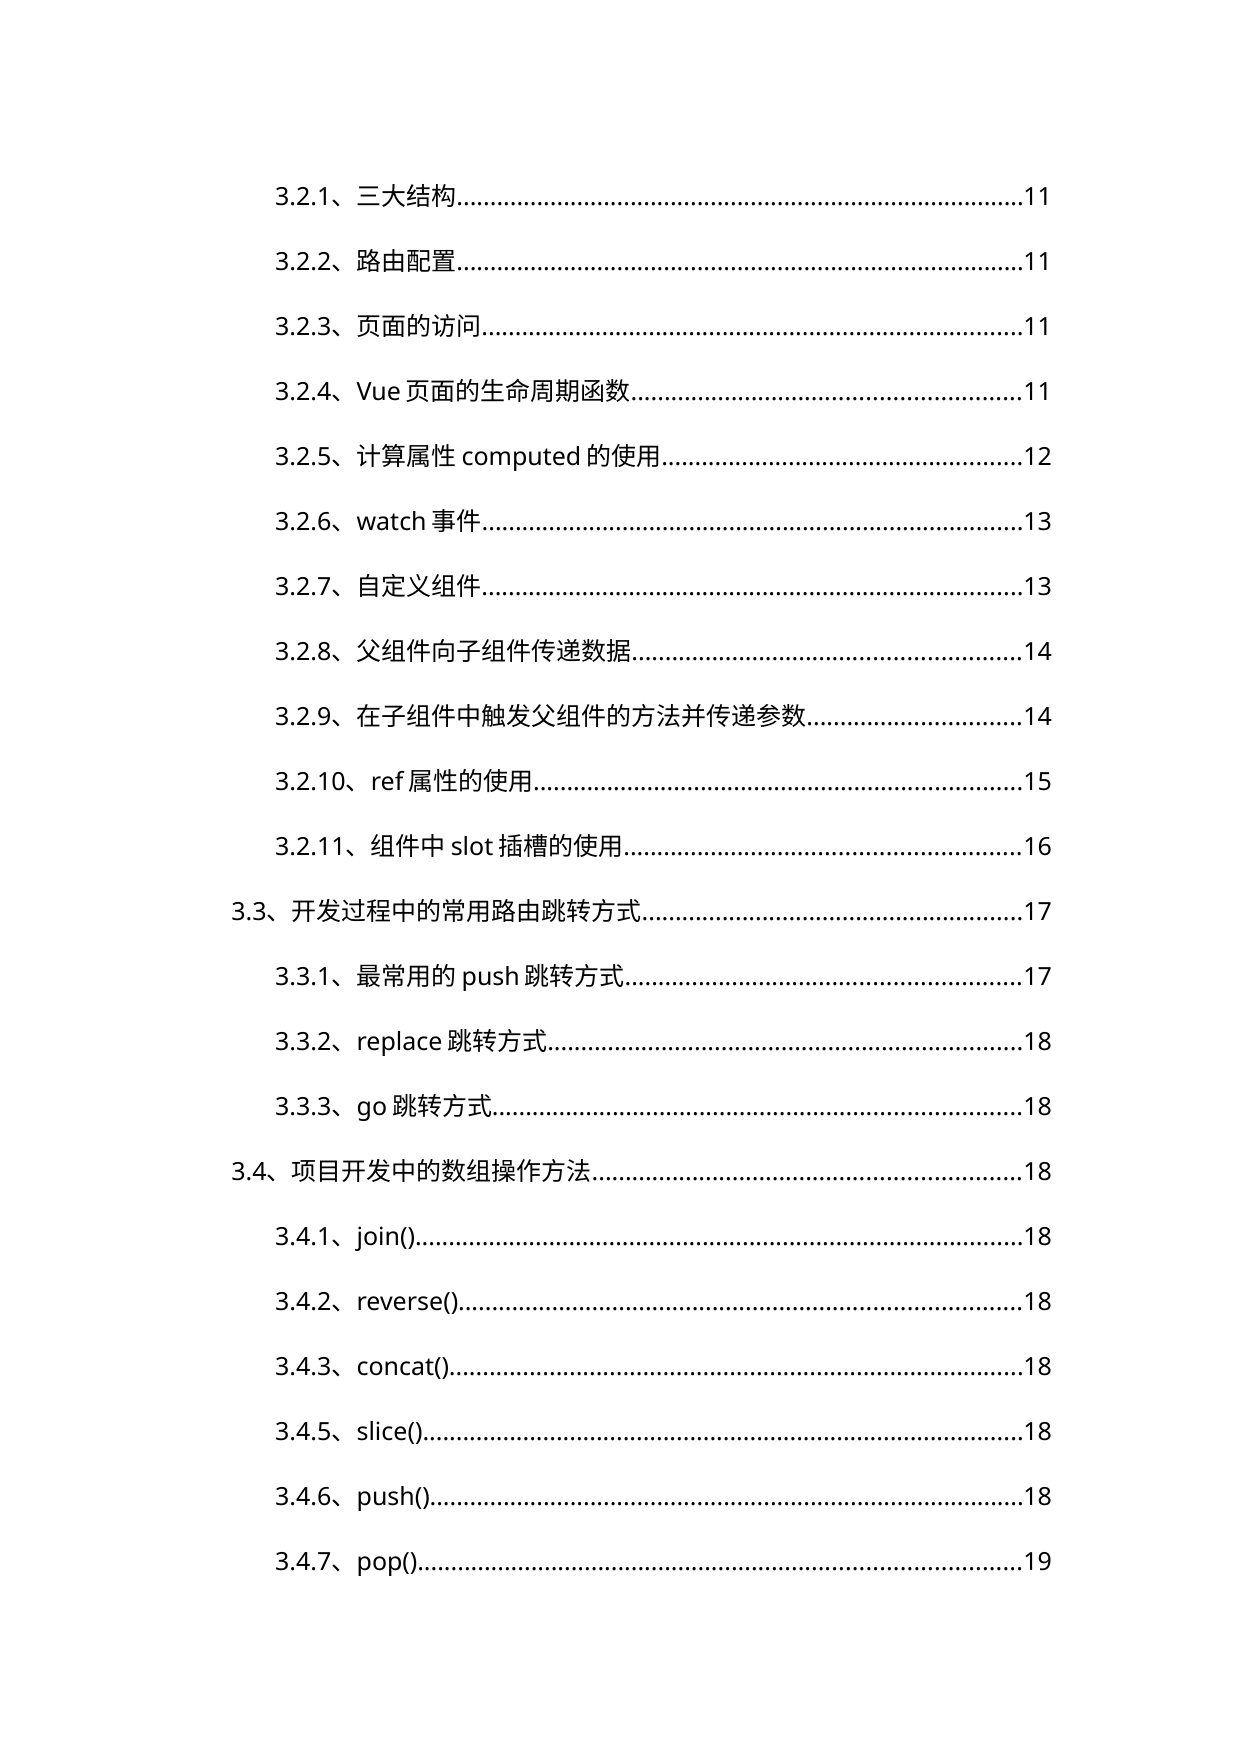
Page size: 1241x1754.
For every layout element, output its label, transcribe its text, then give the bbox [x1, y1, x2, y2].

text 3.2.10、ref属性的使用 15 [275, 747, 1053, 812]
text 3.2.3、页面的访问 11 [275, 292, 1053, 357]
text 3.2.8、父组件向子组件传递数据 14 [275, 617, 1053, 682]
text 3.2.9、在子组件中触发父组件的方法并传递参数 14 [275, 682, 1053, 747]
text 3.3.3、go跳转方式 18 [275, 1072, 1053, 1137]
text 3.4.6、push() 18 [275, 1462, 1053, 1527]
text 3.4、项目开发中的数组操作方法 18 [231, 1137, 1053, 1202]
text 3.2.6、watch事件 13 [275, 487, 1053, 552]
text 3.4.7、pop() 19 [275, 1527, 1053, 1592]
text 3.3.1、最常用的push跳转方式 17 [275, 942, 1053, 1007]
text 3.2.5、计算属性computed的使用 12 [275, 422, 1053, 487]
text 3.2.7、自定义组件 13 [275, 552, 1053, 617]
text 3.3.2、replace跳转方式 18 [275, 1007, 1053, 1072]
text 3.4.1、join() 18 [275, 1202, 1053, 1267]
text 3.2.1、三大结构 11 [275, 162, 1053, 227]
text 3.2.11、组件中slot插槽的使用 16 [275, 812, 1053, 877]
text 3.2.2、路由配置 11 [275, 227, 1053, 292]
text 3.4.5、slice() 18 [275, 1397, 1053, 1462]
text 3.2.4、Vue页面的生命周期函数 11 [275, 357, 1053, 422]
text 3.3、开发过程中的常用路由跳转方式 17 [231, 877, 1053, 942]
text 3.4.2、reverse() 18 [275, 1267, 1053, 1332]
text 3.4.3、concat() 18 [275, 1332, 1053, 1397]
